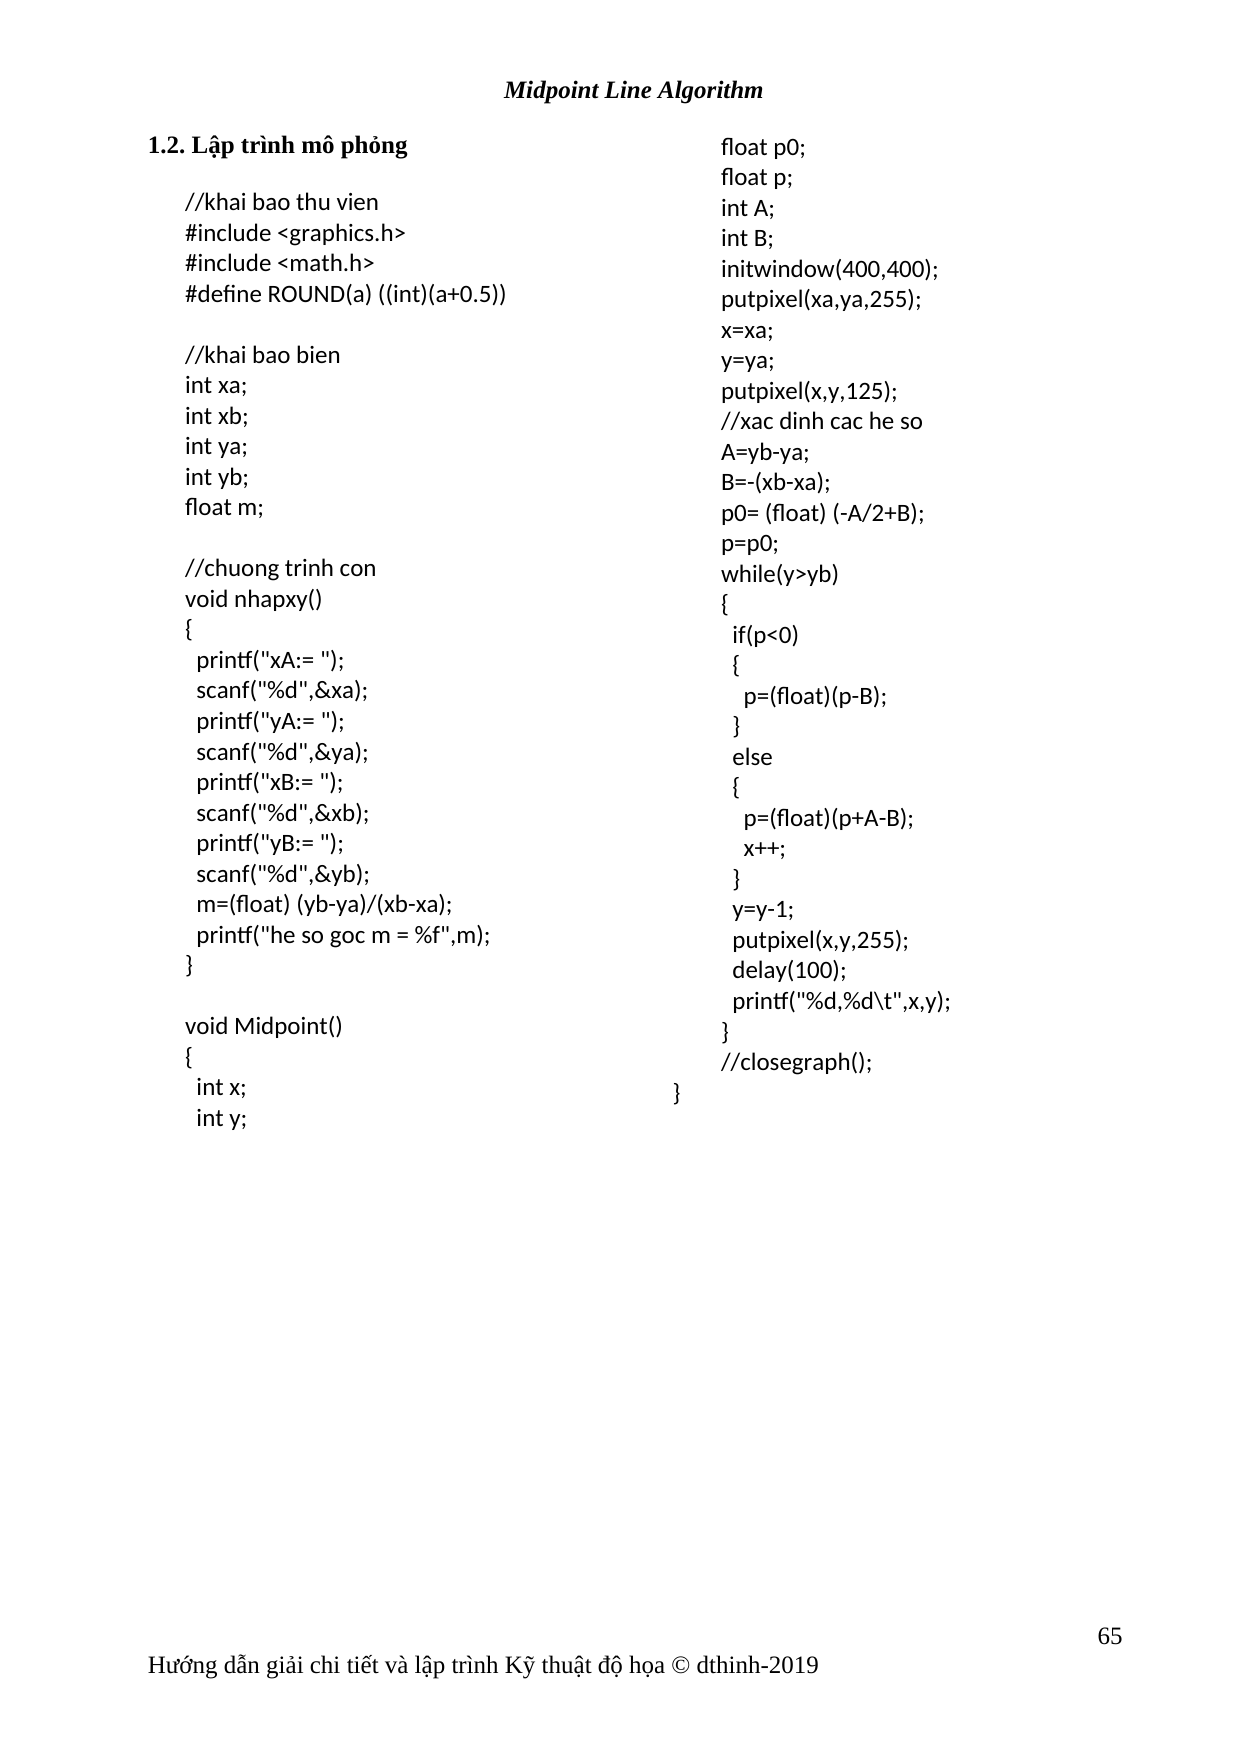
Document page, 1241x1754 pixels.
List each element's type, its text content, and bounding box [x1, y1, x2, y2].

text } [709, 863, 1122, 894]
text } [709, 1016, 1122, 1046]
text float p0; [709, 131, 1122, 161]
text int ya; [185, 430, 597, 461]
text B=-(xb-xa); [709, 466, 1122, 497]
text int B; [709, 222, 1122, 253]
text #define ROUND(a) ((int)(a+0.5)) [185, 278, 597, 308]
text //xac dinh cac he so [709, 405, 1122, 436]
text scanf("%d",&xb); [185, 797, 597, 827]
text { [185, 1041, 597, 1071]
text int y; [185, 1102, 597, 1132]
text { [709, 772, 1122, 802]
text scanf("%d",&xa); [185, 674, 597, 705]
text float p; [709, 161, 1122, 192]
text void nhapxy() [185, 583, 597, 613]
text int xa; [185, 369, 597, 400]
text x++; [709, 833, 1122, 863]
text #include <math.h> [185, 247, 597, 278]
text p=(float)(p-B); [709, 680, 1122, 711]
text int xb; [185, 400, 597, 430]
text else [709, 741, 1122, 772]
text int A; [709, 192, 1122, 222]
text putpixel(x,y,125); [709, 375, 1122, 405]
text printf("yA:= "); [185, 705, 597, 736]
text A=yb-ya; [709, 436, 1122, 466]
text } [672, 1077, 1122, 1107]
text int yb; [185, 461, 597, 491]
text printf("yB:= "); [185, 827, 597, 858]
text printf("xB:= "); [185, 766, 597, 797]
text 1.2. Lập trình mô phỏng [148, 131, 597, 159]
text //khai bao bien [185, 339, 597, 369]
text p0= (float) (-A/2+B); [709, 497, 1122, 527]
text putpixel(xa,ya,255); [709, 283, 1122, 314]
text while(y>yb) [709, 558, 1122, 588]
text printf("%d,%d\t",x,y); [709, 985, 1122, 1016]
text p=p0; [709, 527, 1122, 558]
text { [709, 588, 1122, 619]
text printf("he so goc m = %f",m); [185, 919, 597, 949]
text } [709, 711, 1122, 741]
text int x; [185, 1071, 597, 1102]
text p=(float)(p+A-B); [709, 802, 1122, 833]
text } [185, 949, 597, 980]
text if(p<0) [709, 619, 1122, 649]
text void Midpoint() [185, 1010, 597, 1041]
text #include <graphics.h> [185, 217, 597, 247]
text printf("xA:= "); [185, 644, 597, 674]
text initwindow(400,400); [709, 253, 1122, 283]
text //closegraph(); [709, 1046, 1122, 1077]
text { [709, 649, 1122, 680]
text x=xa; [709, 314, 1122, 344]
text //khai bao thu vien [185, 186, 597, 217]
text delay(100); [709, 955, 1122, 985]
text scanf("%d",&yb); [185, 858, 597, 888]
text //chuong trinh con [185, 552, 597, 583]
text m=(float) (yb-ya)/(xb-xa); [185, 888, 597, 919]
text y=y-1; [709, 894, 1122, 924]
text float m; [185, 491, 597, 522]
text { [185, 613, 597, 644]
text putpixel(x,y,255); [709, 924, 1122, 955]
text y=ya; [709, 344, 1122, 375]
text scanf("%d",&ya); [185, 736, 597, 766]
